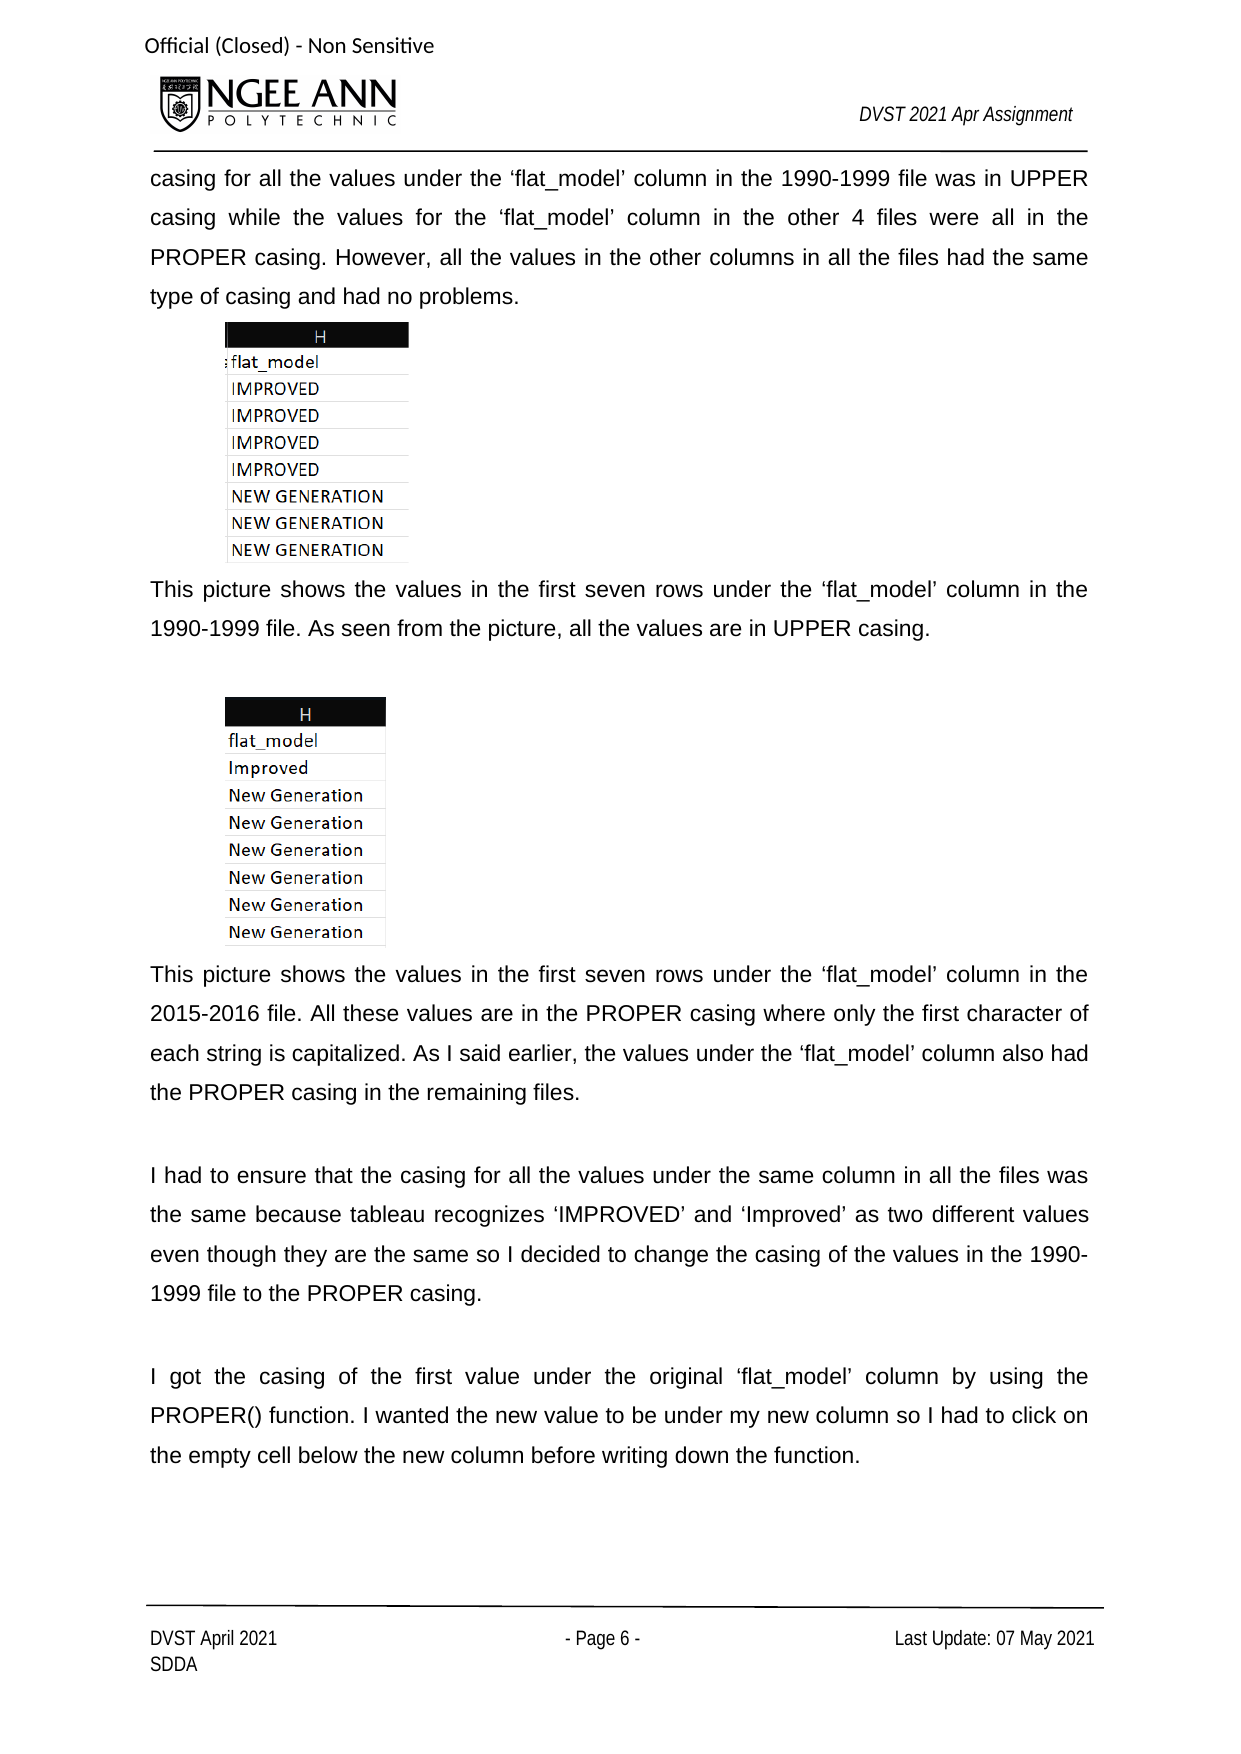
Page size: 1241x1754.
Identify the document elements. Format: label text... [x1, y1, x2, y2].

text I got the casing of the first value under the original ‘flat_model’ column by using the PROPER() function. I wanted the new value to be under my new column so I had to click on the empty cell below the new column before writing down the function. [150, 1363, 1090, 1468]
picture [225, 697, 386, 948]
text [150, 165, 1090, 310]
picture [150, 75, 402, 134]
picture [225, 322, 409, 563]
text This picture shows the values in the first seven rows under the ‘flat_model’ column in the 2015-2016 file. All these values are in the PROPER casing where only the first character of each string is capitalized. As I said earlier, the values under the ‘flat_model’ column also had the PROPER casing in the remaining files. [150, 961, 1090, 1106]
text I had to ensure that the casing for all the values under the same column in all the files was the same because tableau recognizes ‘IMPROVED’ and ‘Improved’ as two different values even though they are the same so I decided to change the casing of the values in the 1990-1999 file to the PROPER casing. [150, 1162, 1090, 1307]
text This picture shows the values in the first seven rows under the ‘flat_model’ column in the 1990-1999 file. As seen from the picture, all the values are in UPPER casing. [150, 576, 1090, 642]
